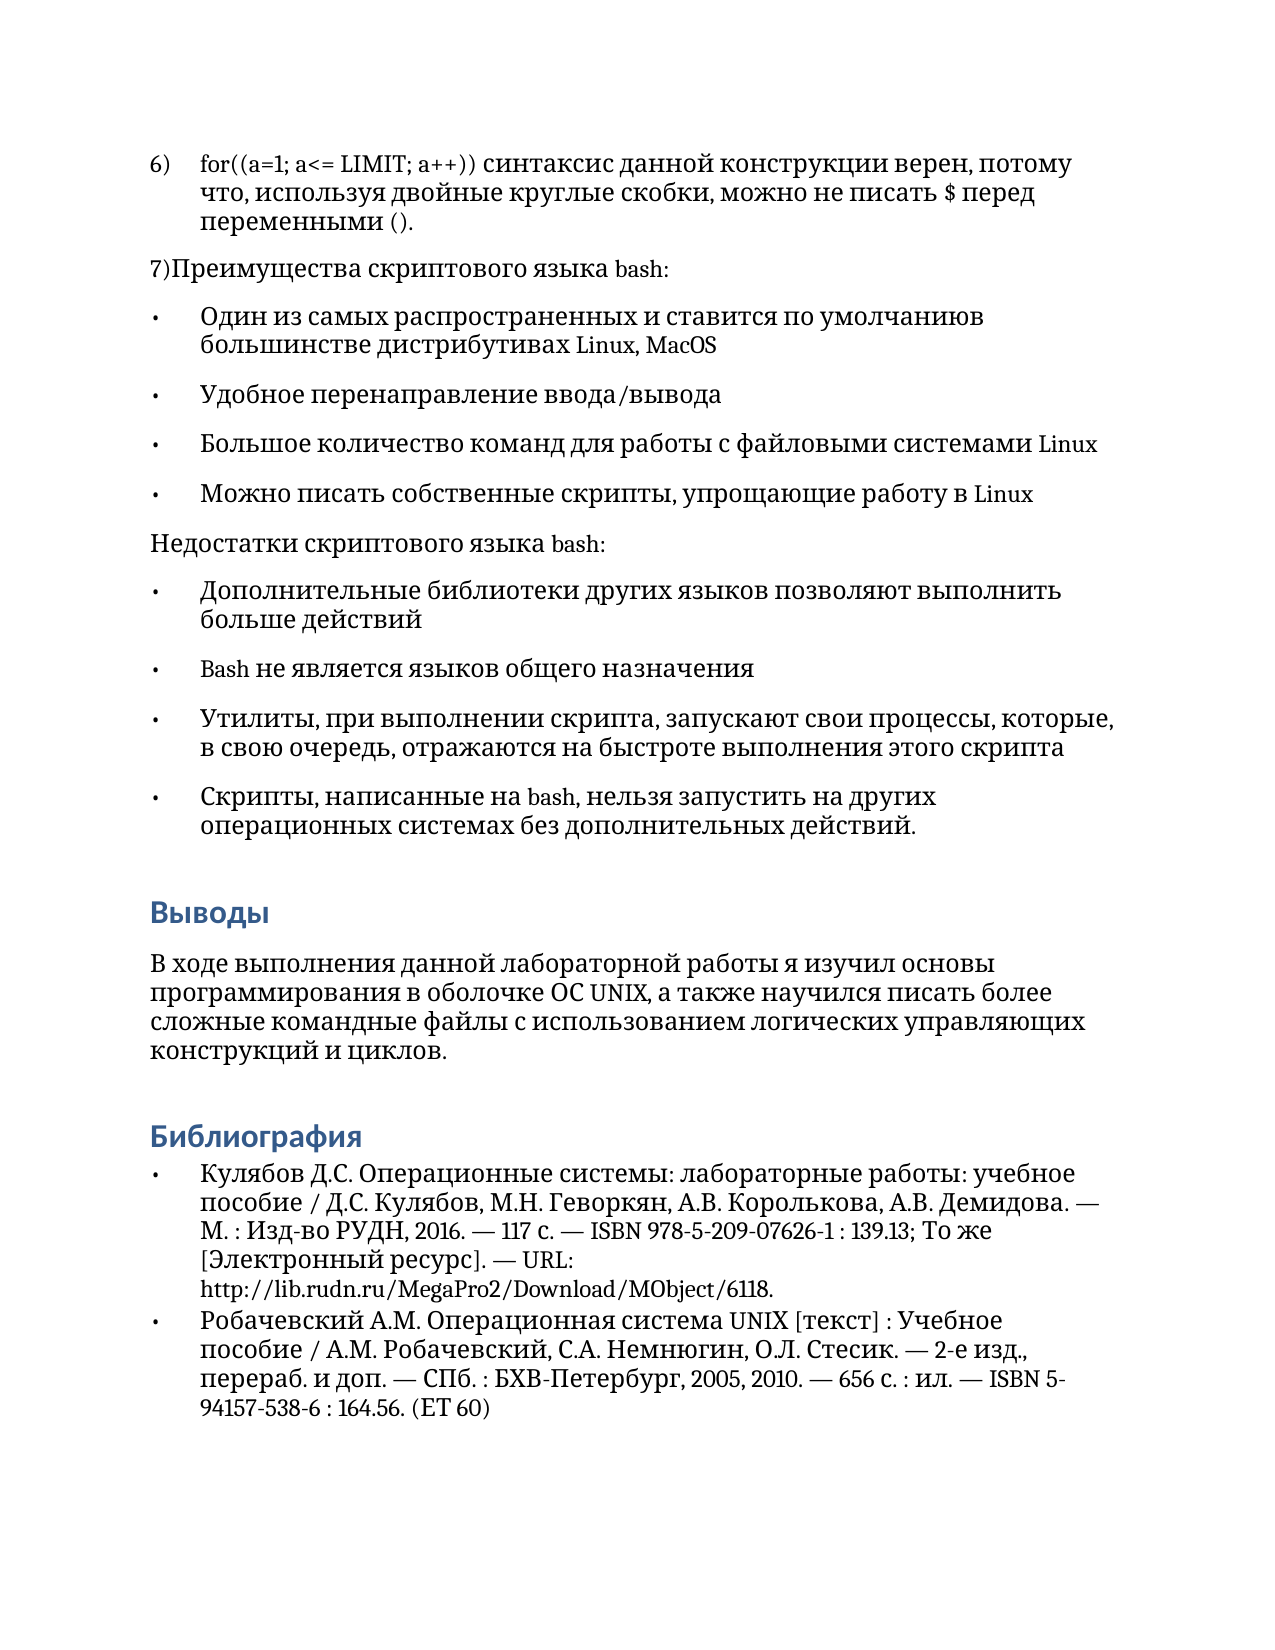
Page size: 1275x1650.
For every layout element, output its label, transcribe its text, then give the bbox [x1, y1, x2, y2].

list for((a=1; a<= LIMIT; a++)) синтаксис данной конструкции верен, потому что, используя двойные круглые скобки, можно не писать $ перед переменными (). [150, 150, 1125, 236]
list Утилиты, при выполнении скрипта, запускают свои процессы, которые, в свою очередь, отражаются на быстроте выполнения этого скрипта [150, 705, 1125, 762]
list Робачевский А.М. Операционная система UNIХ [текст] : Учебное пособие / А.М. Робачевский, С.А. Немнюгин, О.Л. Стесик. — 2-е изд., перераб. и доп. — СПб. : БХВ-Петербург, 2005, 2010. — 656 с. : ил. — ISBN 5-94157-538-6 : 164.56. (ЕТ 60) [150, 1307, 1125, 1422]
list Можно писать собственные скрипты, упрощающие работу в Linux [150, 480, 1125, 509]
list Удобное перенаправление ввода/вывода [150, 381, 1125, 409]
list Большое количество команд для работы с файловыми системами Linux [150, 430, 1125, 459]
text 7)Преимущества скриптового языка bash: [150, 255, 1125, 284]
subtitle Выводы [150, 891, 1125, 932]
list Дополнительные библиотеки других языков позволяют выполнить больше действий [150, 577, 1125, 634]
text В ходе выполнения данной лабораторной работы я изучил основы программирования в оболочке ОС UNIX, а также научился писать более сложные командные файлы с использованием логических управляющих конструкций и циклов. [150, 950, 1125, 1065]
subtitle Библиография [150, 1115, 1125, 1156]
list Кулябов Д.С. Операционные системы: лабораторные работы: учебное пособие / Д.С. Кулябов, М.Н. Геворкян, А.В. Королькова, А.В. Демидова. — М. : Изд-во РУДН, 2016. — 117 с. — ISBN 978-5-209-07626-1 : 139.13; То же [Электронный ресурс]. — URL: http://lib.rudn.ru/MegaPro2/Download/MObject/6118. [150, 1160, 1125, 1303]
text Недостатки скриптового языка bash: [150, 529, 1125, 558]
list Скрипты, написанные на bash, нельзя запустить на других операционных системах без дополнительных действий. [150, 783, 1125, 841]
list Bash не является языков общего назначения [150, 655, 1125, 684]
list Один из самых распространенных и ставится по умолчаниюв большинстве дистрибутивах Linux, MacOS [150, 302, 1125, 360]
